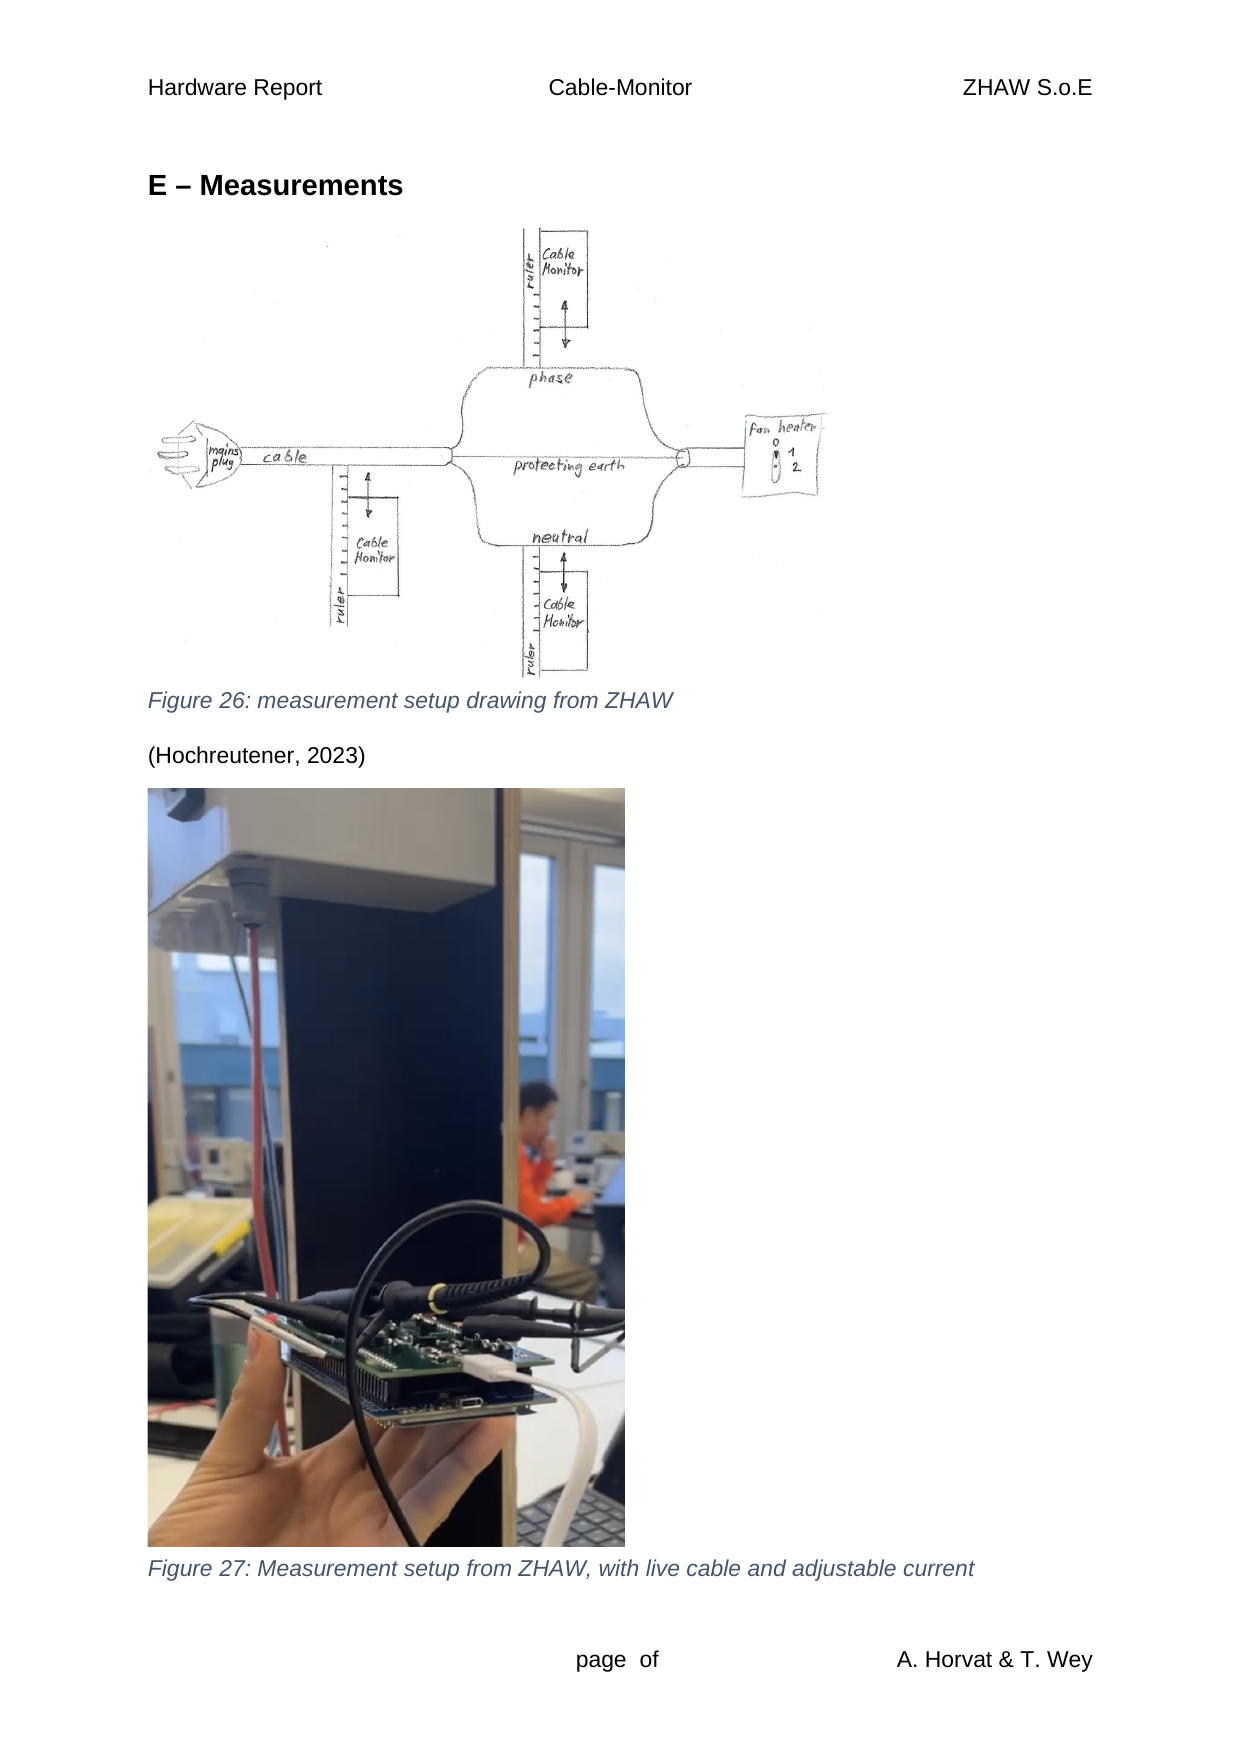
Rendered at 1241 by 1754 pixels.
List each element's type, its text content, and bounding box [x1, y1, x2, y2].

subtitle E – Measurements [148, 168, 1092, 202]
picture [147, 788, 625, 1547]
text Figure 27: Measurement setup from ZHAW, with live cable and adjustable current [148, 1554, 1092, 1581]
picture [147, 224, 830, 680]
text Figure 26: measurement setup drawing from ZHAW [148, 687, 1092, 713]
